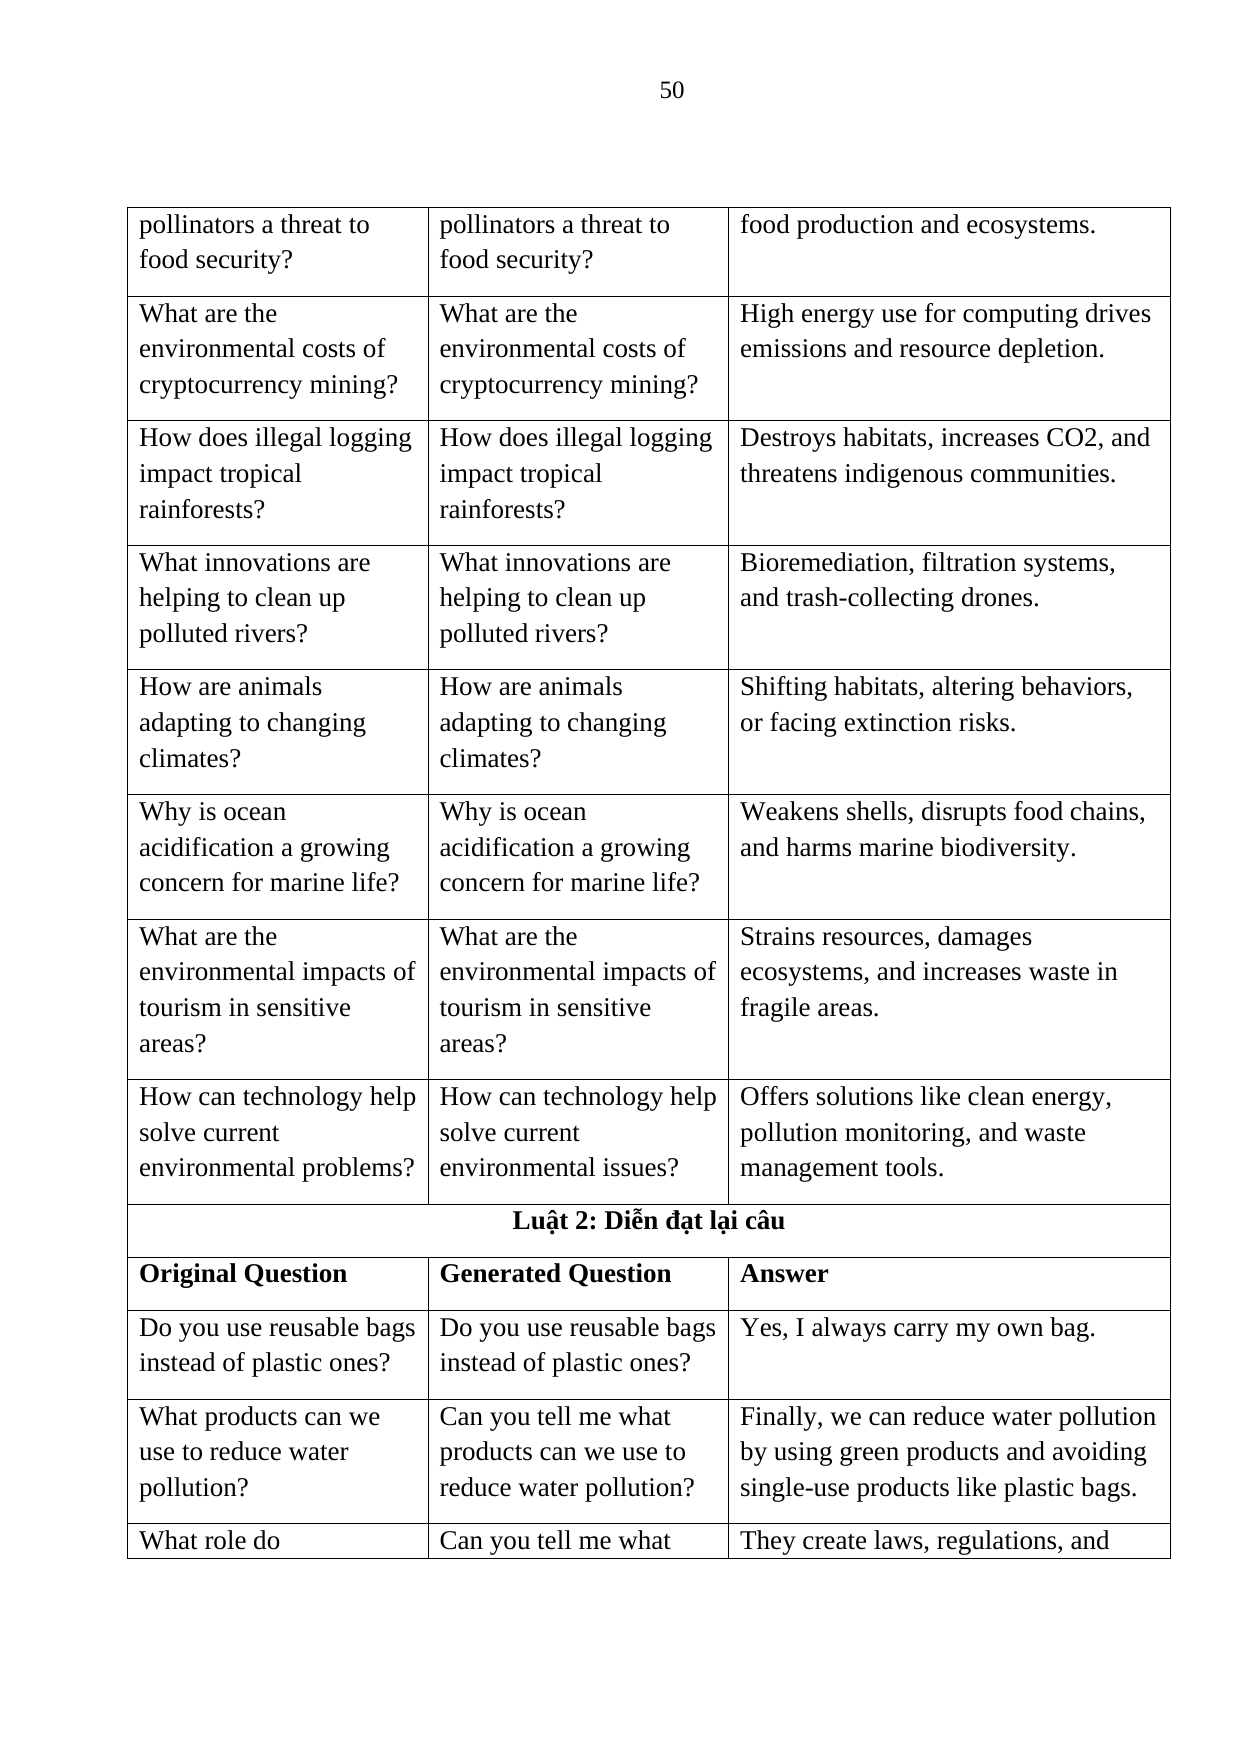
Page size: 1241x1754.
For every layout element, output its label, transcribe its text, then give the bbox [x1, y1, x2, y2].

table_cell What are the environmental impacts of tourism in sensitive areas? [429, 920, 728, 1079]
table_cell High energy use for computing drives emissions and resource depletion. [729, 297, 1170, 420]
table_cell Weakens shells, disrupts food chains, and harms marine biodiversity. [729, 795, 1170, 918]
table_cell Answer [729, 1258, 1170, 1310]
table_cell Why is ocean acidification a growing concern for marine life? [429, 795, 728, 918]
table_cell How does illegal logging impact tropical rainforests? [429, 421, 728, 545]
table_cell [729, 208, 1170, 296]
table_cell Generated Question [429, 1258, 728, 1310]
table_cell How can technology help solve current environmental issues? [429, 1080, 728, 1203]
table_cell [729, 1524, 1170, 1558]
table_cell Do you use reusable bags instead of plastic ones? [128, 1311, 428, 1398]
table_cell What innovations are helping to clean up polluted rivers? [429, 546, 728, 669]
table_cell Strains resources, damages ecosystems, and increases waste in fragile areas. [729, 920, 1170, 1079]
table_cell What innovations are helping to clean up polluted rivers? [128, 546, 428, 669]
table_cell What are the environmental costs of cryptocurrency mining? [429, 297, 728, 420]
table_cell What are the environmental costs of cryptocurrency mining? [128, 297, 428, 420]
table_cell Yes, I always carry my own bag. [729, 1311, 1170, 1398]
table_cell How can technology help solve current environmental problems? [128, 1080, 428, 1203]
table_cell Original Question [128, 1258, 428, 1310]
table_cell How are animals adapting to changing climates? [128, 670, 428, 794]
table_cell Offers solutions like clean energy, pollution monitoring, and waste management tools. [729, 1080, 1170, 1203]
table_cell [128, 208, 428, 296]
table_cell Shifting habitats, altering behaviors, or facing extinction risks. [729, 670, 1170, 794]
table_cell How are animals adapting to changing climates? [429, 670, 728, 794]
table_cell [128, 1524, 428, 1558]
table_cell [429, 208, 728, 296]
table_cell What are the environmental impacts of tourism in sensitive areas? [128, 920, 428, 1079]
table_cell Luật 2: Diễn đạt lại câu [128, 1205, 1170, 1257]
table_cell Destroys habitats, increases CO2, and threatens indigenous communities. [729, 421, 1170, 545]
table_cell Can you tell me what products can we use to reduce water pollution? [429, 1400, 728, 1523]
table_cell Bioremediation, filtration systems, and trash-collecting drones. [729, 546, 1170, 669]
table_cell Finally, we can reduce water pollution by using green products and avoiding single-use products like plastic bags. [729, 1400, 1170, 1523]
table_cell Why is ocean acidification a growing concern for marine life? [128, 795, 428, 918]
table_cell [429, 1524, 728, 1558]
table_cell What products can we use to reduce water pollution? [128, 1400, 428, 1523]
table_cell Do you use reusable bags instead of plastic ones? [429, 1311, 728, 1398]
table_cell How does illegal logging impact tropical rainforests? [128, 421, 428, 545]
